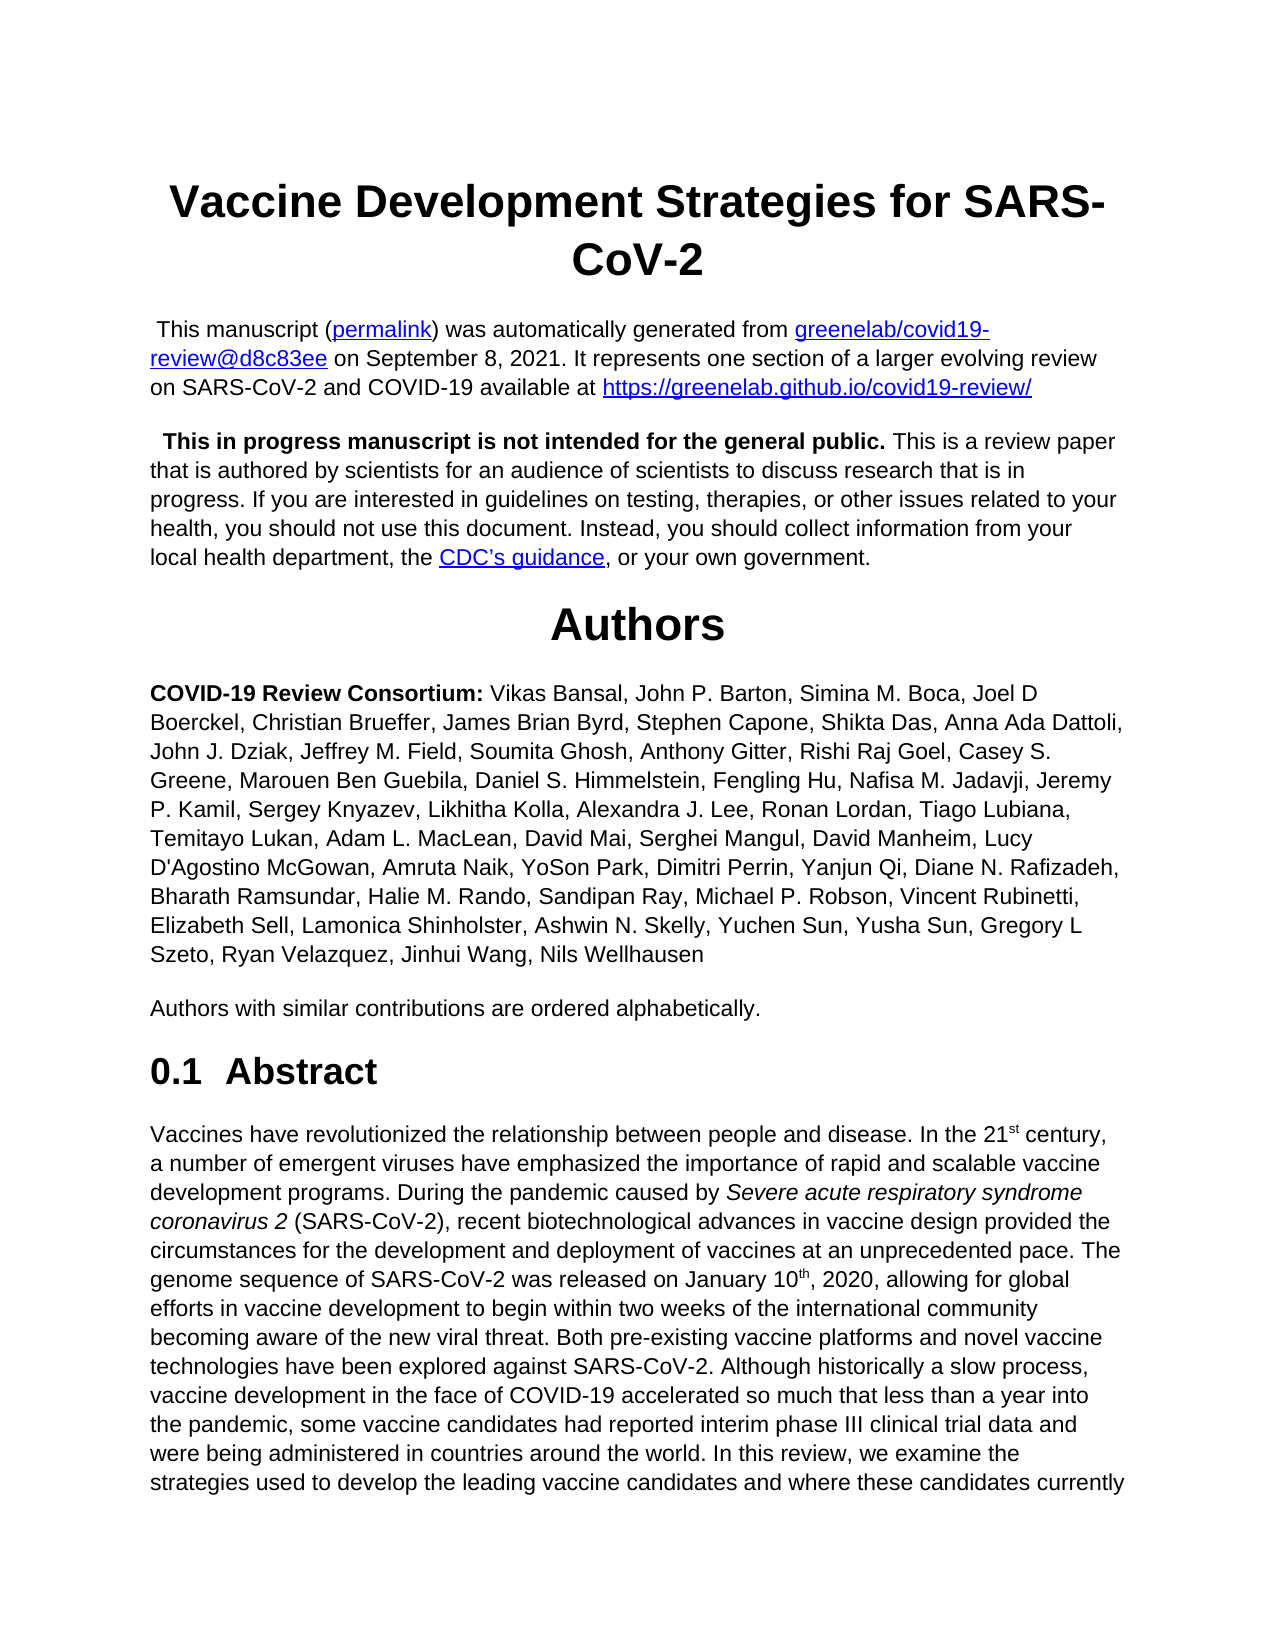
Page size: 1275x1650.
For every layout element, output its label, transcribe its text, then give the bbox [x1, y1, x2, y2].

subtitle Authors [150, 597, 1125, 650]
text Authors with similar contributions are ordered alphabetically. [150, 995, 1125, 1021]
title Vaccine Development Strategies for SARS-CoV-2 [150, 175, 1125, 286]
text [150, 1121, 1125, 1495]
text This manuscript (permalink) was automatically generated from greenelab/covid19-review@d8c83ee on September 8, 2021. It represents one section of a larger evolving review on SARS-CoV-2 and COVID-19 available at https://greenelab.github.io/covid19-review/ [150, 316, 1125, 400]
subtitle 0.1 Abstract [150, 1049, 1125, 1092]
text COVID-19 Review Consortium: Vikas Bansal, John P. Barton, Simina M. Boca, Joel D Boerckel, Christian Brueffer, James Brian Byrd, Stephen Capone, Shikta Das, Anna Ada Dattoli, John J. Dziak, Jeffrey M. Field, Soumita Ghosh, Anthony Gitter, Rishi Raj Goel, Casey S. Greene, Marouen Ben Guebila, Daniel S. Himmelstein, Fengling Hu, Nafisa M. Jadavji, Jeremy P. Kamil, Sergey Knyazev, Likhitha Kolla, Alexandra J. Lee, Ronan Lordan, Tiago Lubiana, Temitayo Lukan, Adam L. MacLean, David Mai, Serghei Mangul, David Manheim, Lucy D'Agostino McGowan, Amruta Naik, YoSon Park, Dimitri Perrin, Yanjun Qi, Diane N. Rafizadeh, Bharath Ramsundar, Halie M. Rando, Sandipan Ray, Michael P. Robson, Vincent Rubinetti, Elizabeth Sell, Lamonica Shinholster, Ashwin N. Skelly, Yuchen Sun, Yusha Sun, Gregory L Szeto, Ryan Velazquez, Jinhui Wang, Nils Wellhausen [150, 680, 1125, 967]
text This in progress manuscript is not intended for the general public. This is a review paper that is authored by scientists for an audience of scientists to discuss research that is in progress. If you are interested in guidelines on testing, therapies, or other issues related to your health, you should not use this document. Instead, you should collect information from your local health department, the CDC’s guidance, or your own government. [150, 428, 1125, 570]
